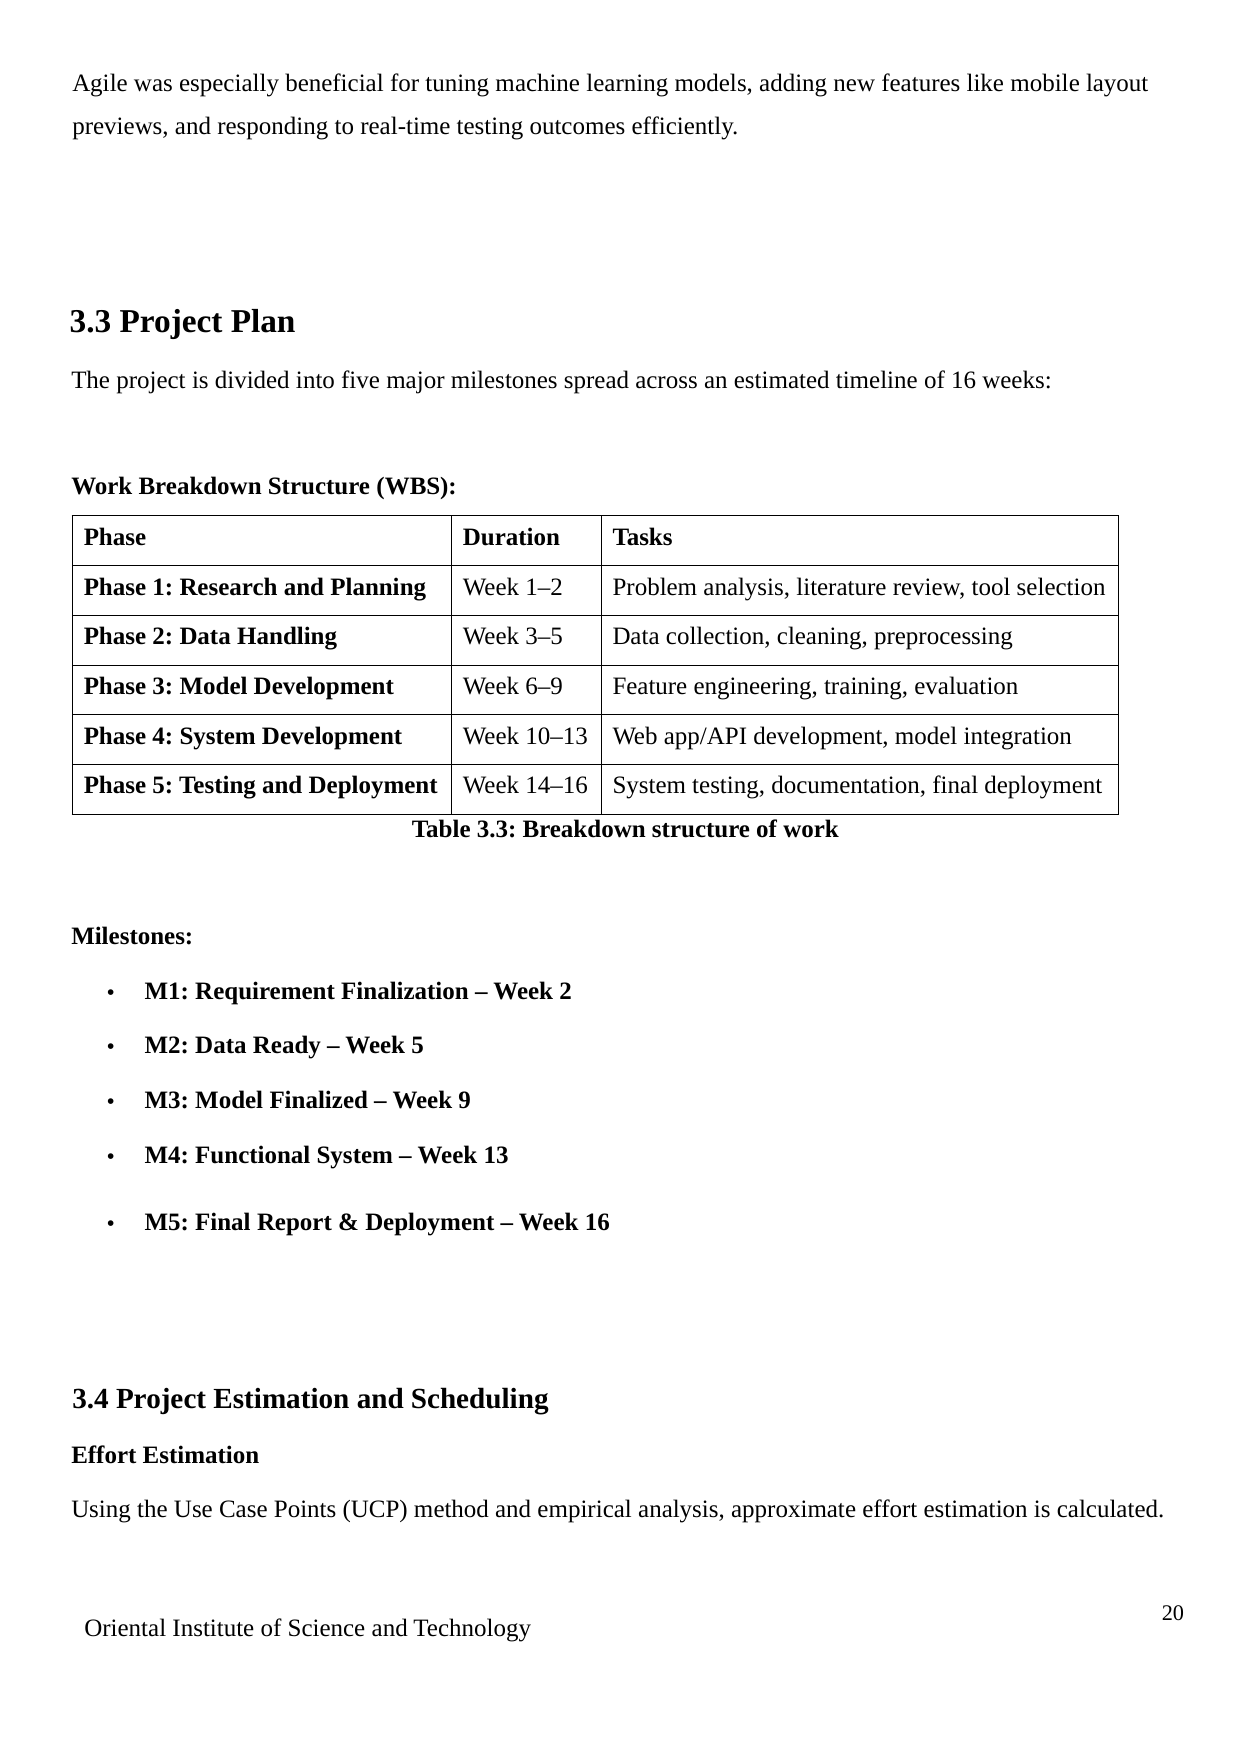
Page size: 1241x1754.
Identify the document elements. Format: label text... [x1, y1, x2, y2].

subtitle Table 3.3: Breakdown structure of work [62, 814, 1189, 843]
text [71, 68, 1180, 140]
list M5: Final Report & Deployment – Week 16 [107, 1200, 1226, 1238]
table_header Tasks [602, 516, 1118, 565]
table_cell Week 1–2 [452, 566, 601, 615]
table_cell Data collection, cleaning, preprocessing [602, 616, 1118, 664]
table_cell System testing, documentation, final deployment [602, 765, 1118, 813]
list M4: Functional System – Week 13 [107, 1140, 1226, 1168]
subtitle 3.4 Project Estimation and Scheduling [72, 1381, 1226, 1414]
table_cell Feature engineering, training, evaluation [602, 666, 1118, 714]
list M3: Model Finalized – Week 9 [107, 1085, 1226, 1114]
table_cell Week 3–5 [452, 616, 601, 664]
table_cell Week 10–13 [452, 715, 601, 764]
subtitle 3.3 Project Plan [69, 301, 1226, 339]
text Using the Use Case Points (UCP) method and empirical analysis, approximate effort estimation is calculated. [71, 1494, 1180, 1523]
text Milestones: [71, 921, 1226, 950]
text Work Breakdown Structure (WBS): [71, 471, 1226, 500]
table_cell Phase 4: System Development [73, 715, 451, 764]
list M1: Requirement Finalization – Week 2 [107, 976, 1226, 1004]
text Effort Estimation [71, 1440, 1226, 1469]
table_cell Web app/API development, model integration [602, 715, 1118, 764]
table_cell Phase 5: Testing and Deployment [73, 765, 451, 813]
text The project is divided into five major milestones spread across an estimated timeline of 16 weeks: [71, 365, 1180, 393]
table_cell Problem analysis, literature review, tool selection [602, 566, 1118, 615]
table_cell Week 6–9 [452, 666, 601, 714]
table_cell Phase 1: Research and Planning [73, 566, 451, 615]
table_cell Phase 3: Model Development [73, 666, 451, 714]
table_header Phase [73, 516, 451, 565]
list M2: Data Ready – Week 5 [107, 1030, 1226, 1059]
table_cell Phase 2: Data Handling [73, 616, 451, 664]
table_header Duration [452, 516, 601, 565]
table_cell Week 14–16 [452, 765, 601, 813]
